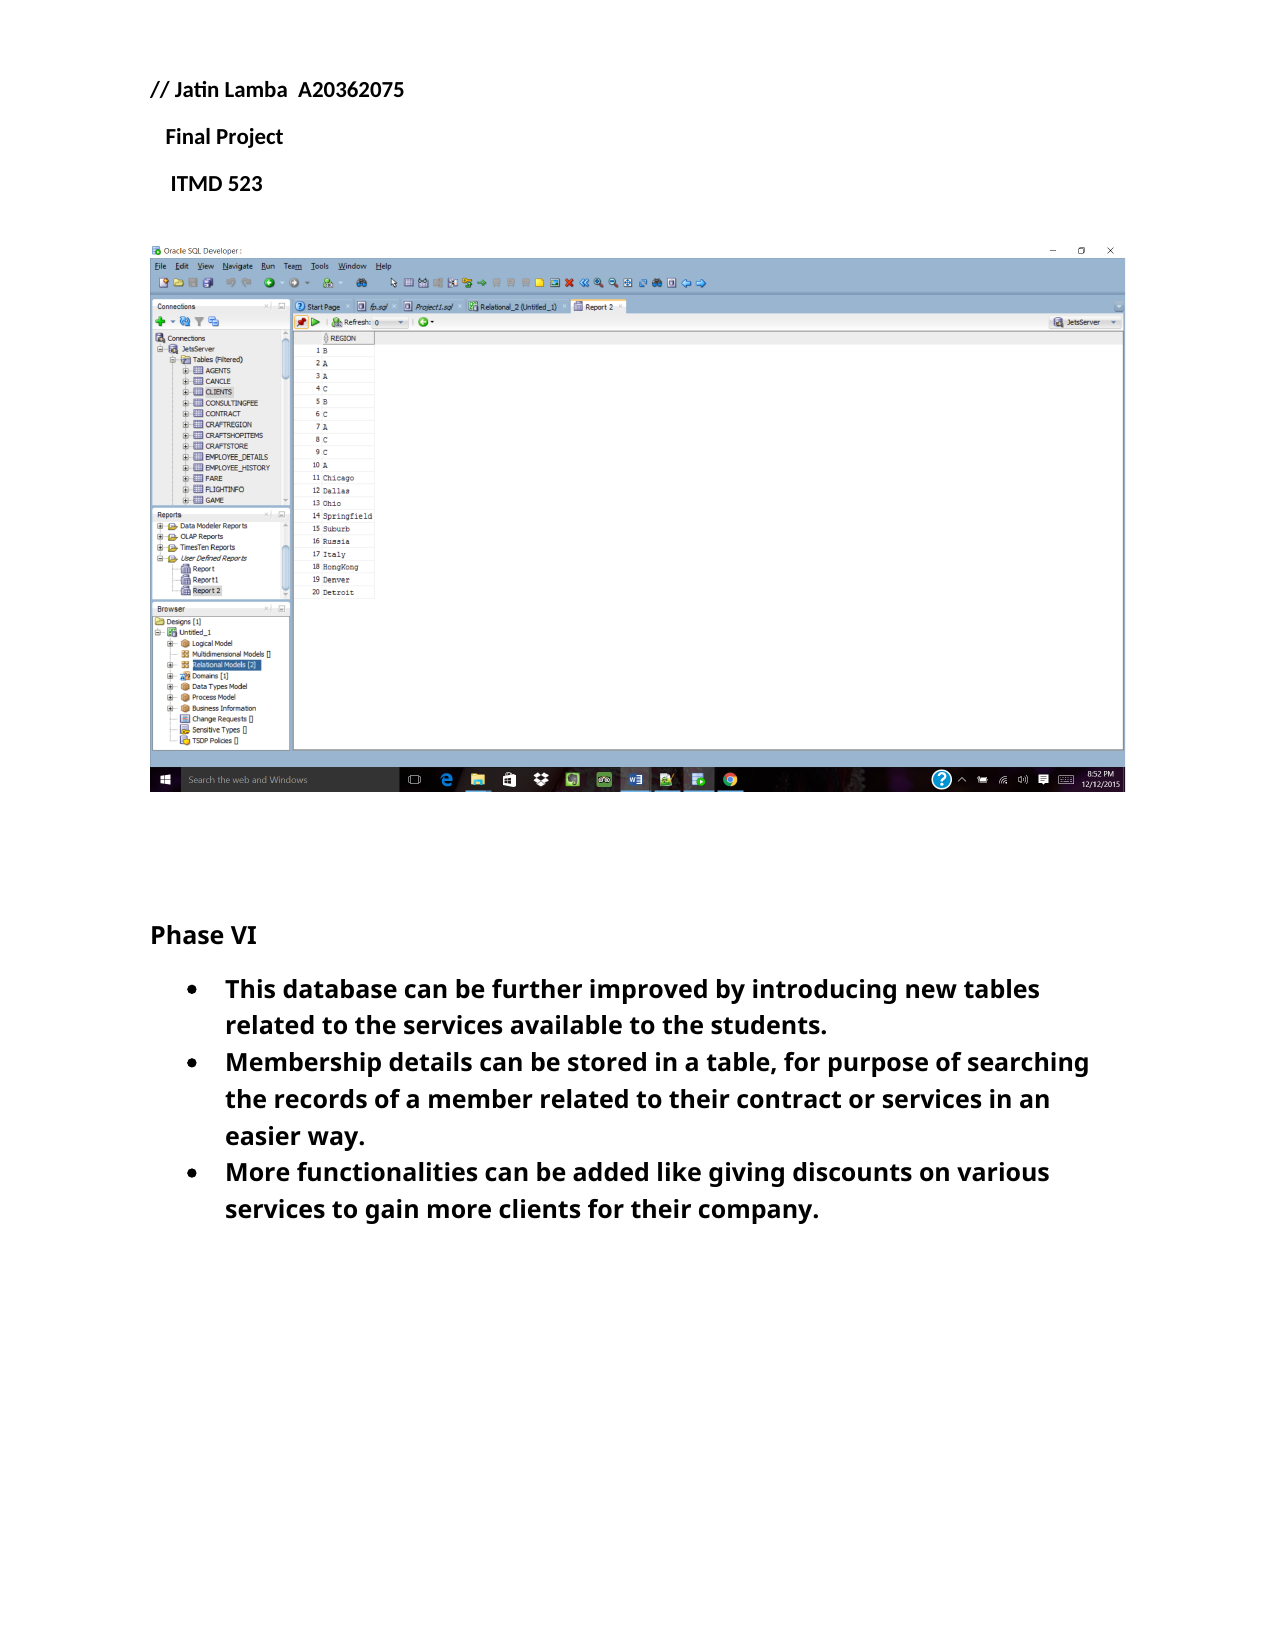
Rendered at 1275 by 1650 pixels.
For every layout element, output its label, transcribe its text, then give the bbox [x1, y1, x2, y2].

text Phase VI [150, 918, 1125, 952]
list More functionalities can be added like giving discounts on various services to gain more clients for their company. [187, 1155, 1125, 1226]
list Membership details can be stored in a table, for purpose of searching the records of a member related to their contract or services in an easier way. [187, 1045, 1125, 1152]
list This database can be further improved by introducing new tables related to the services available to the students. [187, 971, 1125, 1042]
picture [150, 243, 1125, 792]
